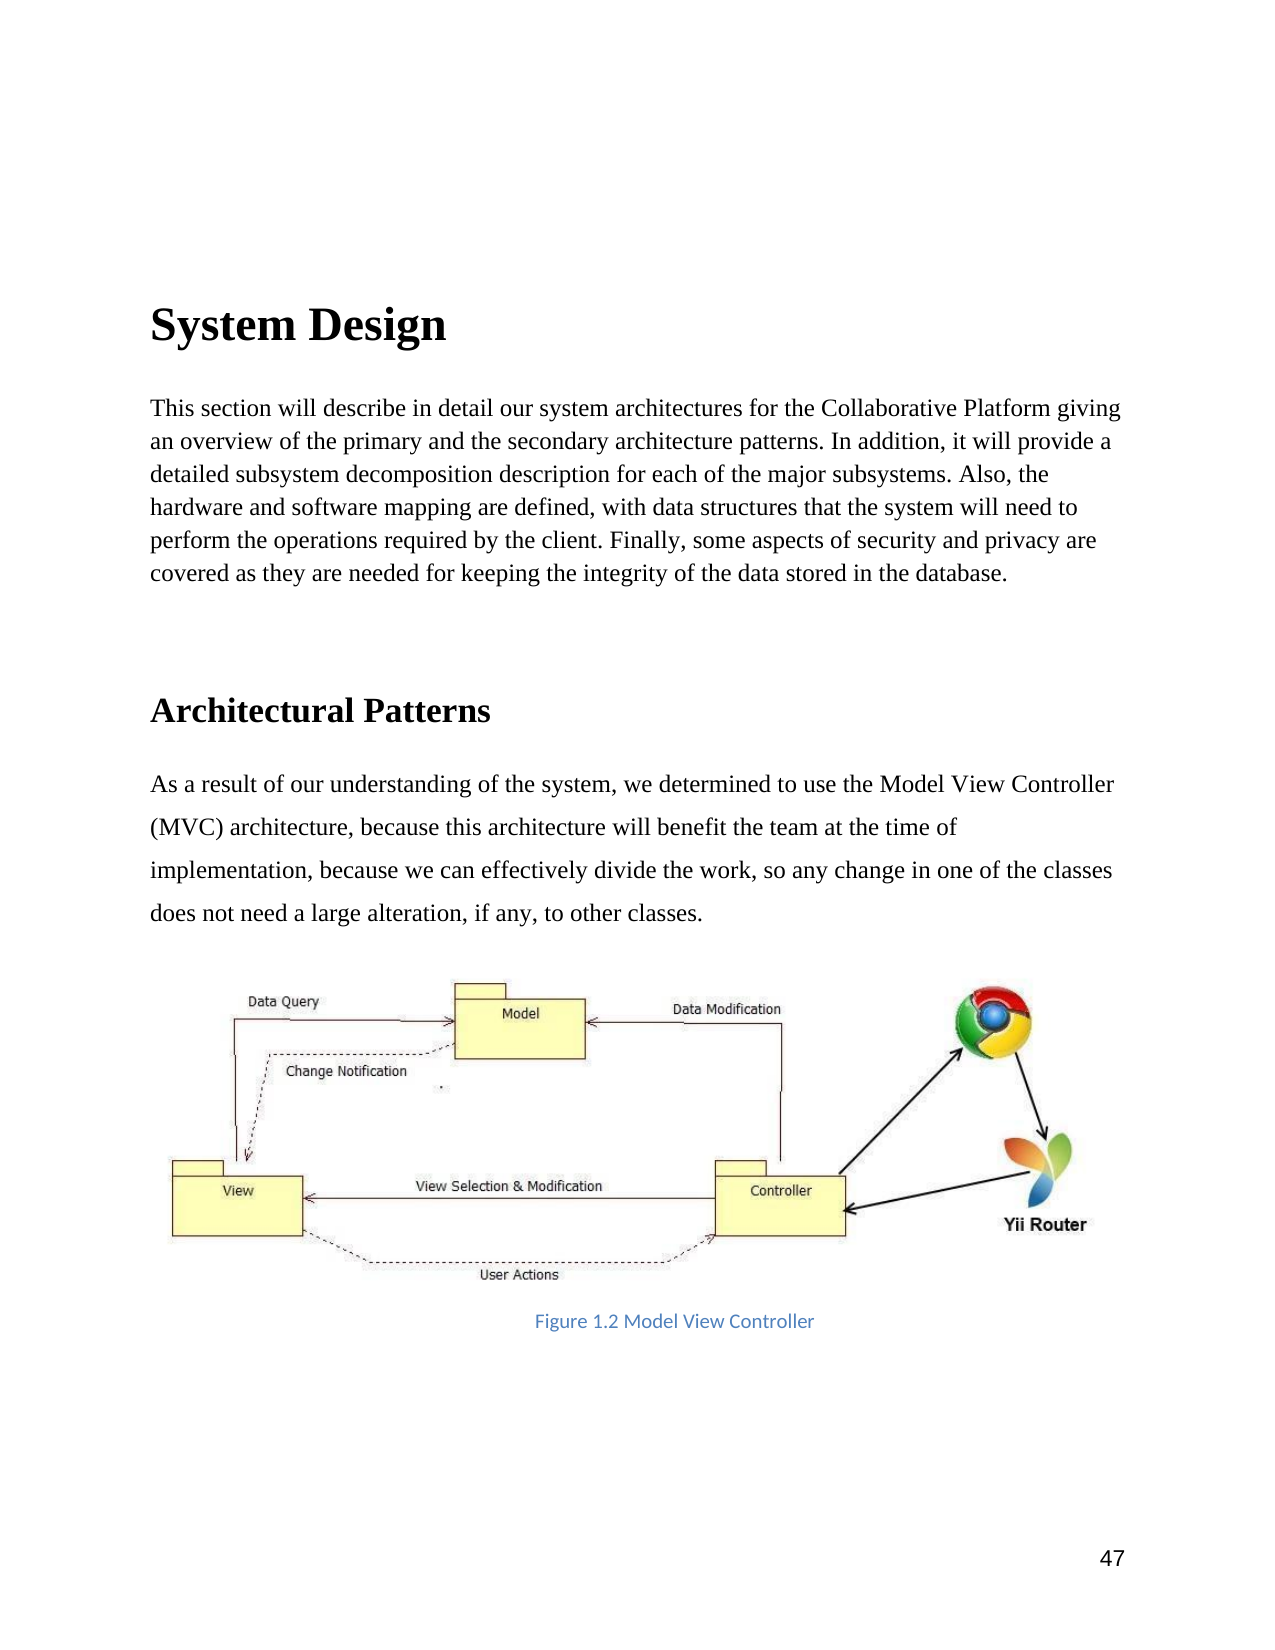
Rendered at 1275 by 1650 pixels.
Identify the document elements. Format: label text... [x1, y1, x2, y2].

picture [150, 962, 1143, 1304]
text This section will describe in detail our system architectures for the Collaborative Platform giving an overview of the primary and the secondary architecture patterns. In addition, it will provide a detailed subsystem decomposition description for each of the major subsystems. Also, the hardware and software mapping are defined, with data structures that the system will need to perform the operations required by the client. Finally, some aspects of security and privacy are covered as they are needed for keeping the integrity of the data stored in the database. [150, 393, 1125, 587]
text Figure 1.2 Model View Controller [225, 1308, 1125, 1333]
text As a result of our understanding of the system, we determined to use the Model View Controller (MVC) architecture, because this architecture will benefit the team at the time of implementation, because we can effectively divide the work, so any change in one of the classes does not need a large alteration, if any, to other classes. [150, 769, 1125, 927]
subtitle Architectural Patterns [150, 689, 1125, 730]
subtitle System Design [150, 295, 1125, 351]
